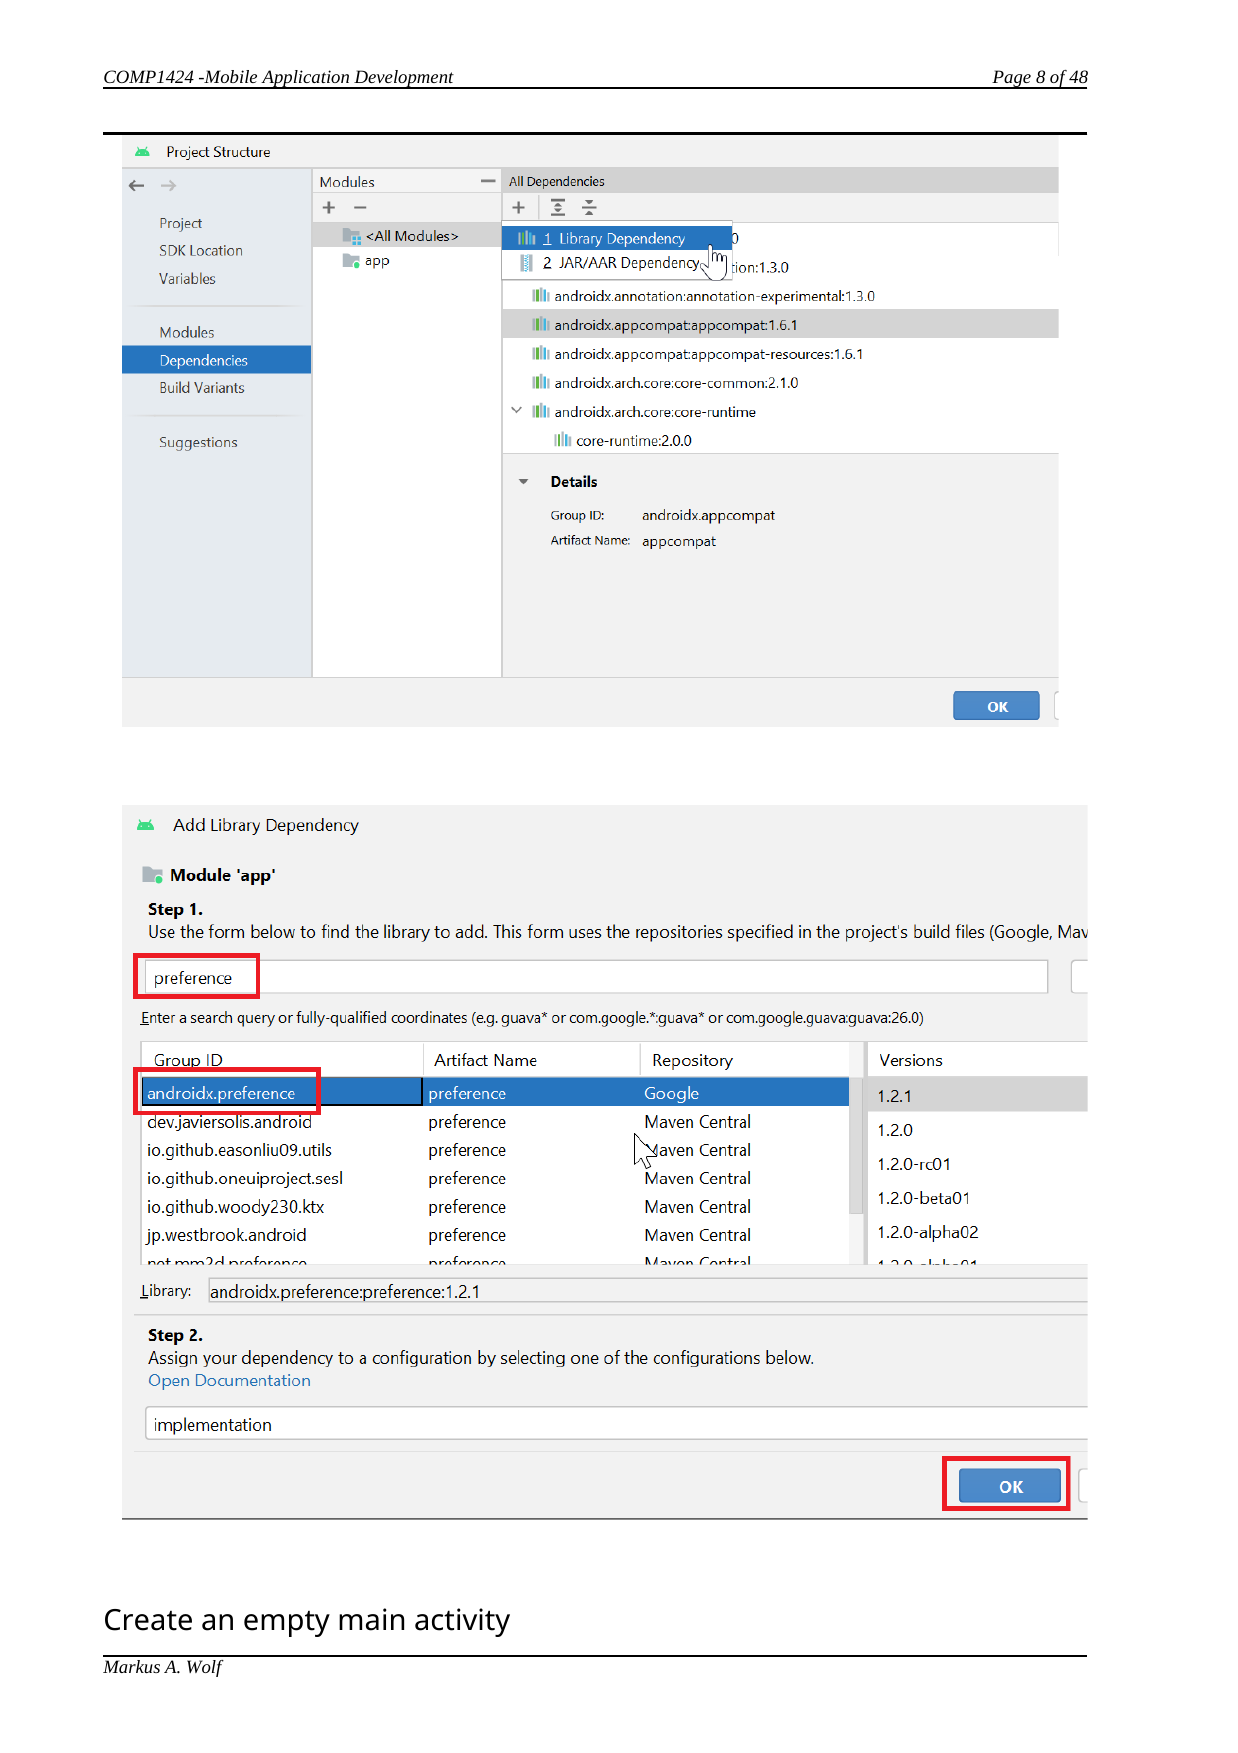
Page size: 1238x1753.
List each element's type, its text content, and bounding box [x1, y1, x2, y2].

text Create an empty main activity [103, 1599, 1087, 1638]
